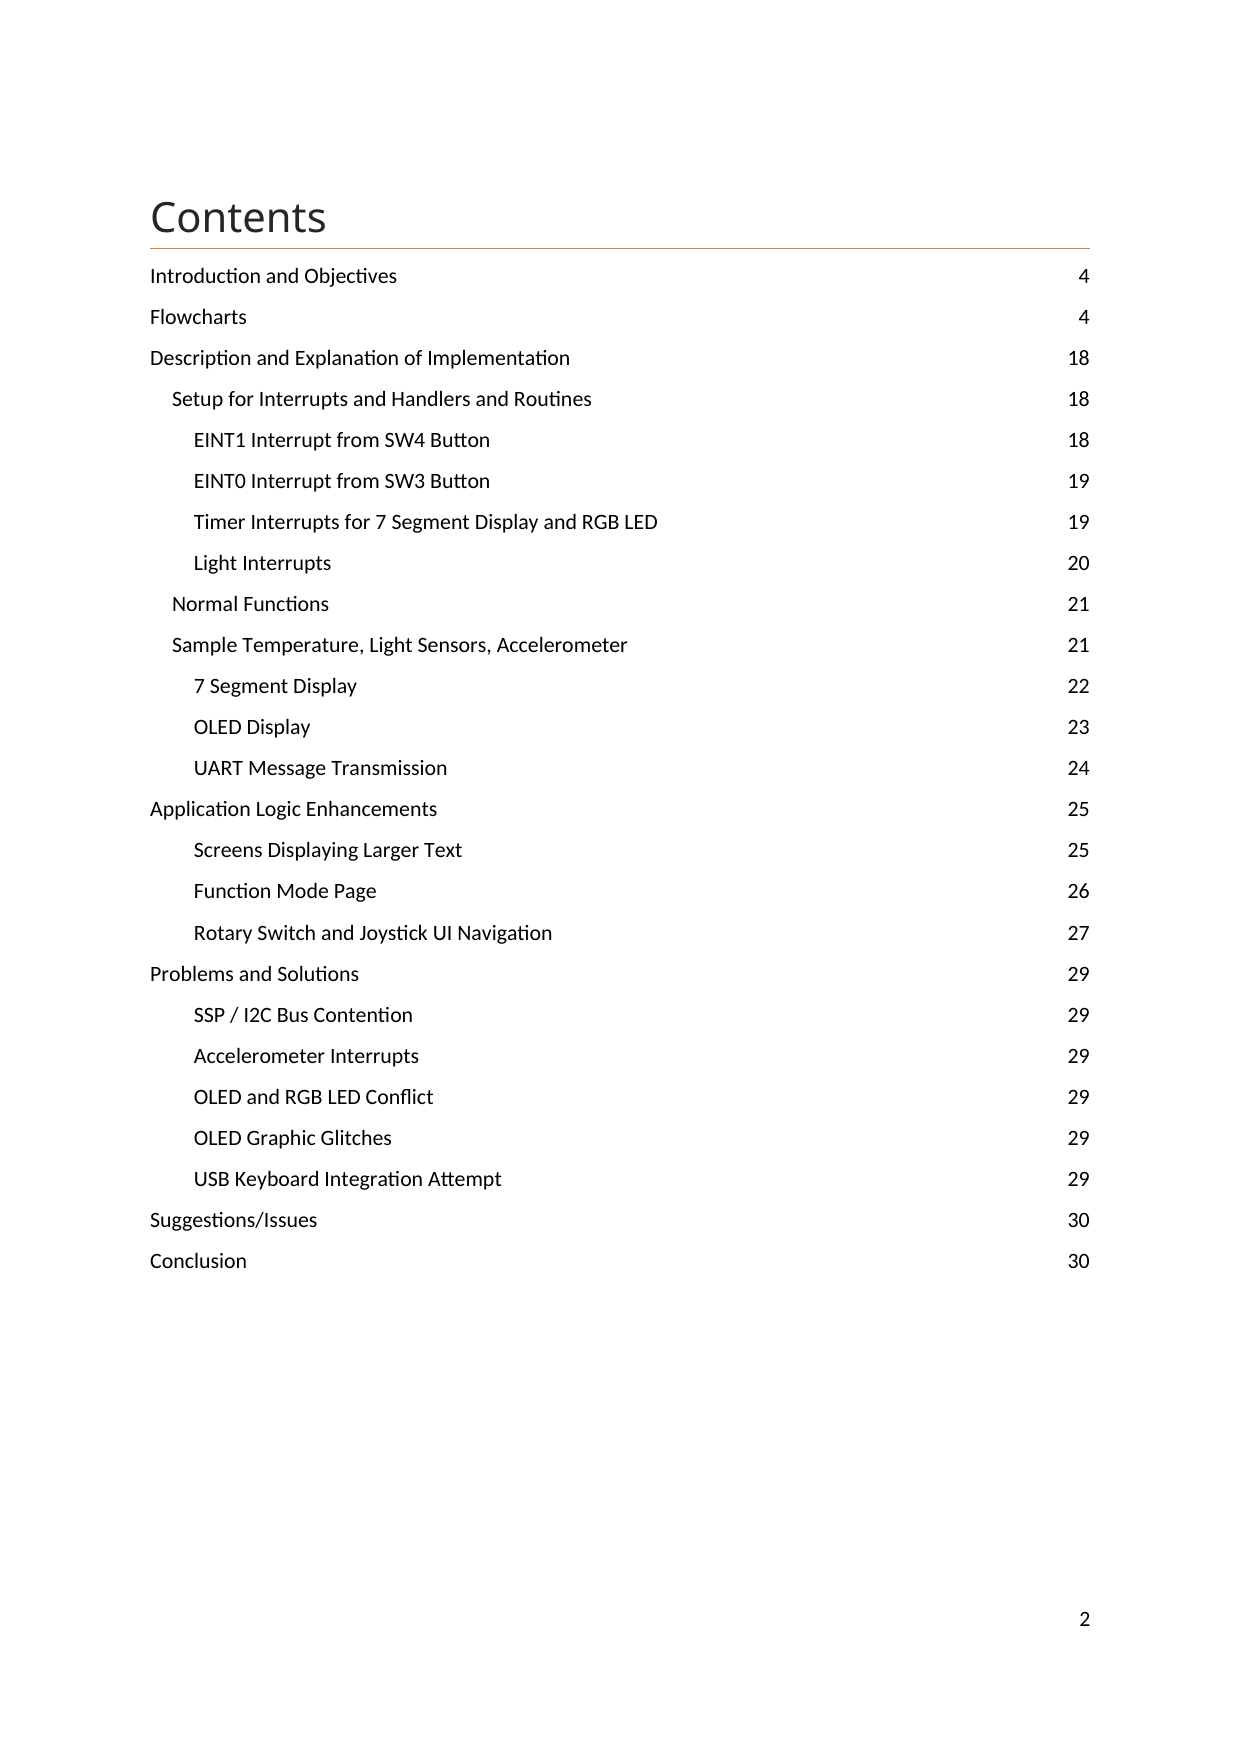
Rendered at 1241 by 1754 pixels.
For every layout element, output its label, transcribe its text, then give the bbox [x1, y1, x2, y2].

subtitle Contents [150, 187, 1090, 248]
